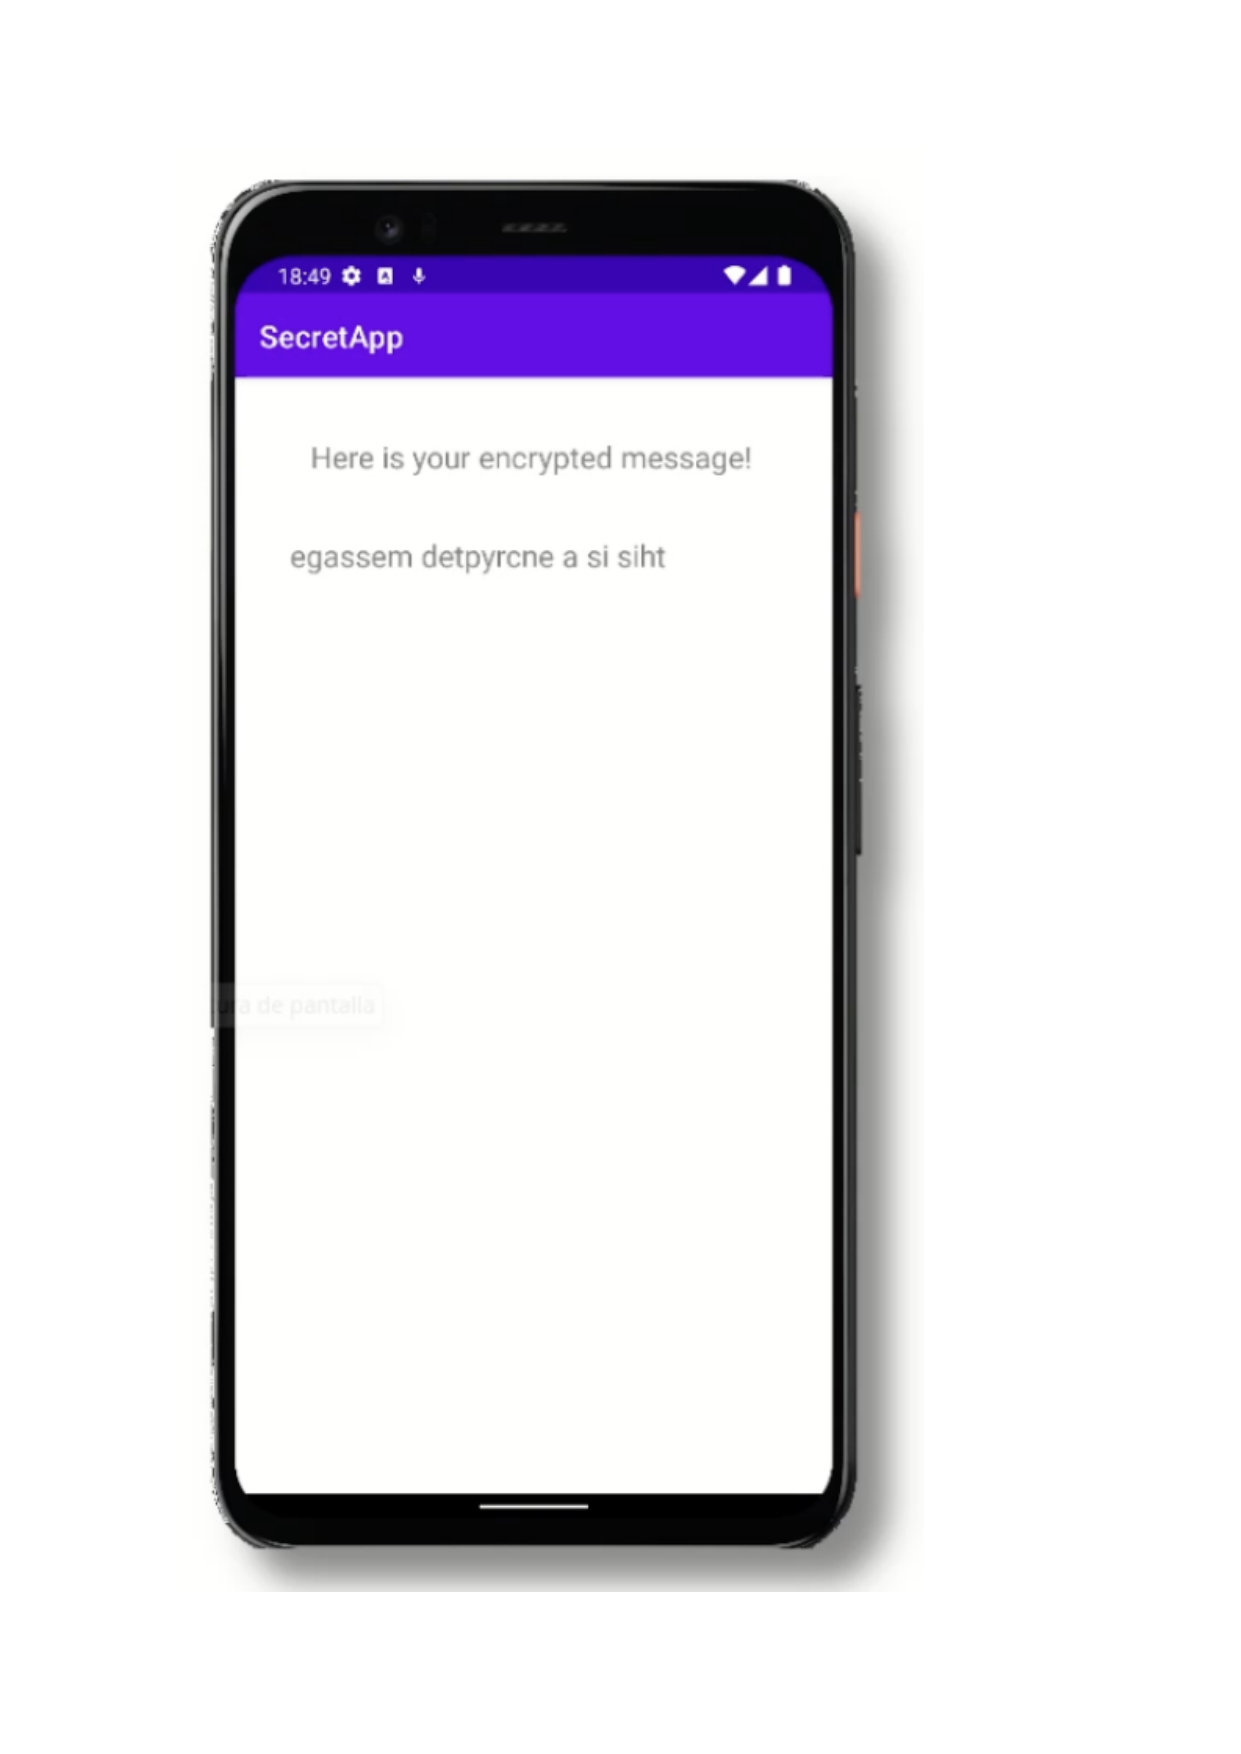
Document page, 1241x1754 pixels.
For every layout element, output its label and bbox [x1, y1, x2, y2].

picture [177, 147, 924, 1592]
